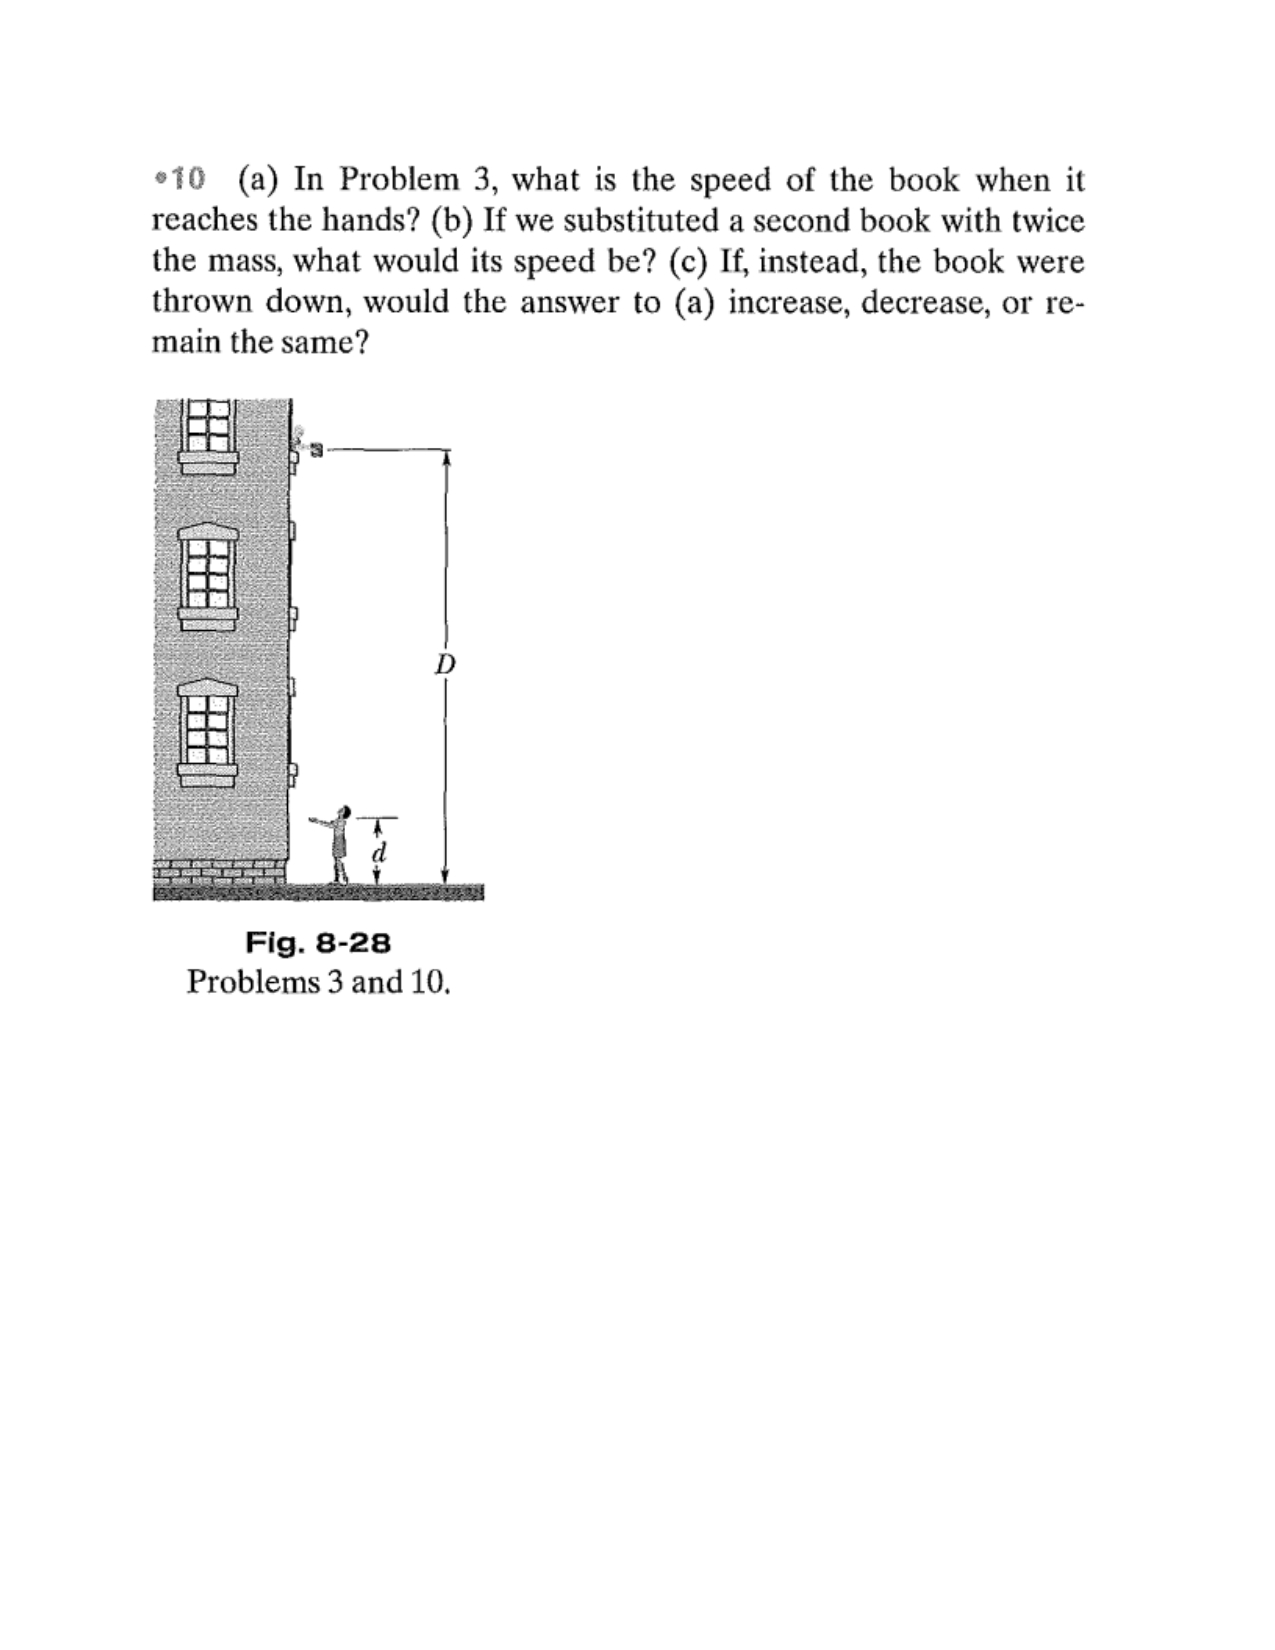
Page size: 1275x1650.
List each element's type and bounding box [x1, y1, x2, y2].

picture [135, 150, 1098, 374]
picture [135, 375, 497, 1007]
